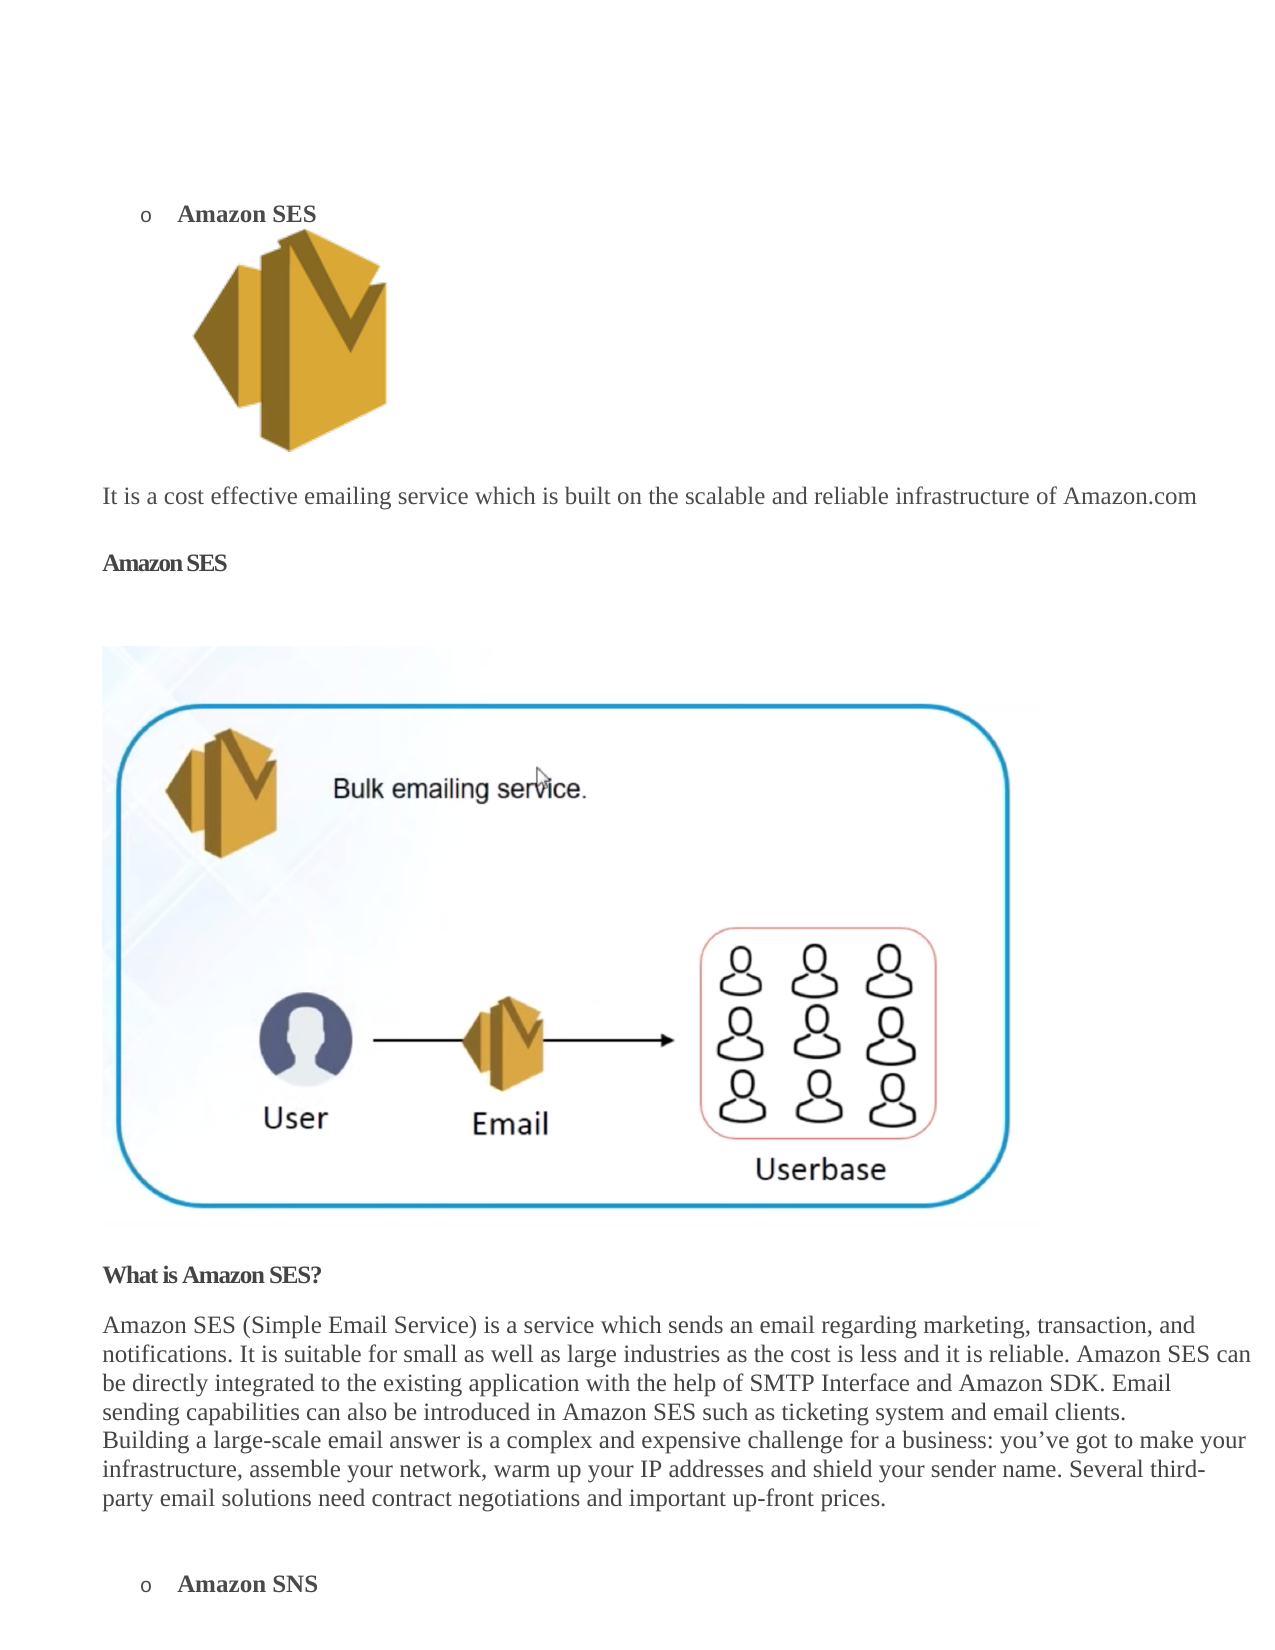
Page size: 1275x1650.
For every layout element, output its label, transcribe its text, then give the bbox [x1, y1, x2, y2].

text It is a cost effective emailing service which is built on the scalable and reliable infrastructure of Amazon.com [102, 481, 1254, 510]
subtitle What is Amazon SES? [102, 1256, 1254, 1288]
picture [102, 646, 1042, 1228]
text Amazon SES (Simple Email Service) is a service which sends an email regarding marketing, transaction, and notifications. It is suitable for small as well as large industries as the cost is less and it is reliable. Amazon SES can be directly integrated to the existing application with the help of SMTP Interface and Amazon SDK. Email sending capabilities can also be introduced in Amazon SES such as ticketing system and email clients. Building a large-scale email answer is a complex and expensive challenge for a business: you’ve got to make your infrastructure, assemble your network, warm up your IP addresses and shield your sender name. Several third-party email solutions need contract negotiations and important up-front prices. [102, 1310, 1254, 1512]
list Amazon SNS [139, 1569, 1254, 1599]
picture [177, 229, 403, 452]
subtitle Amazon SES [102, 539, 1254, 577]
list Amazon SES [139, 199, 1254, 452]
